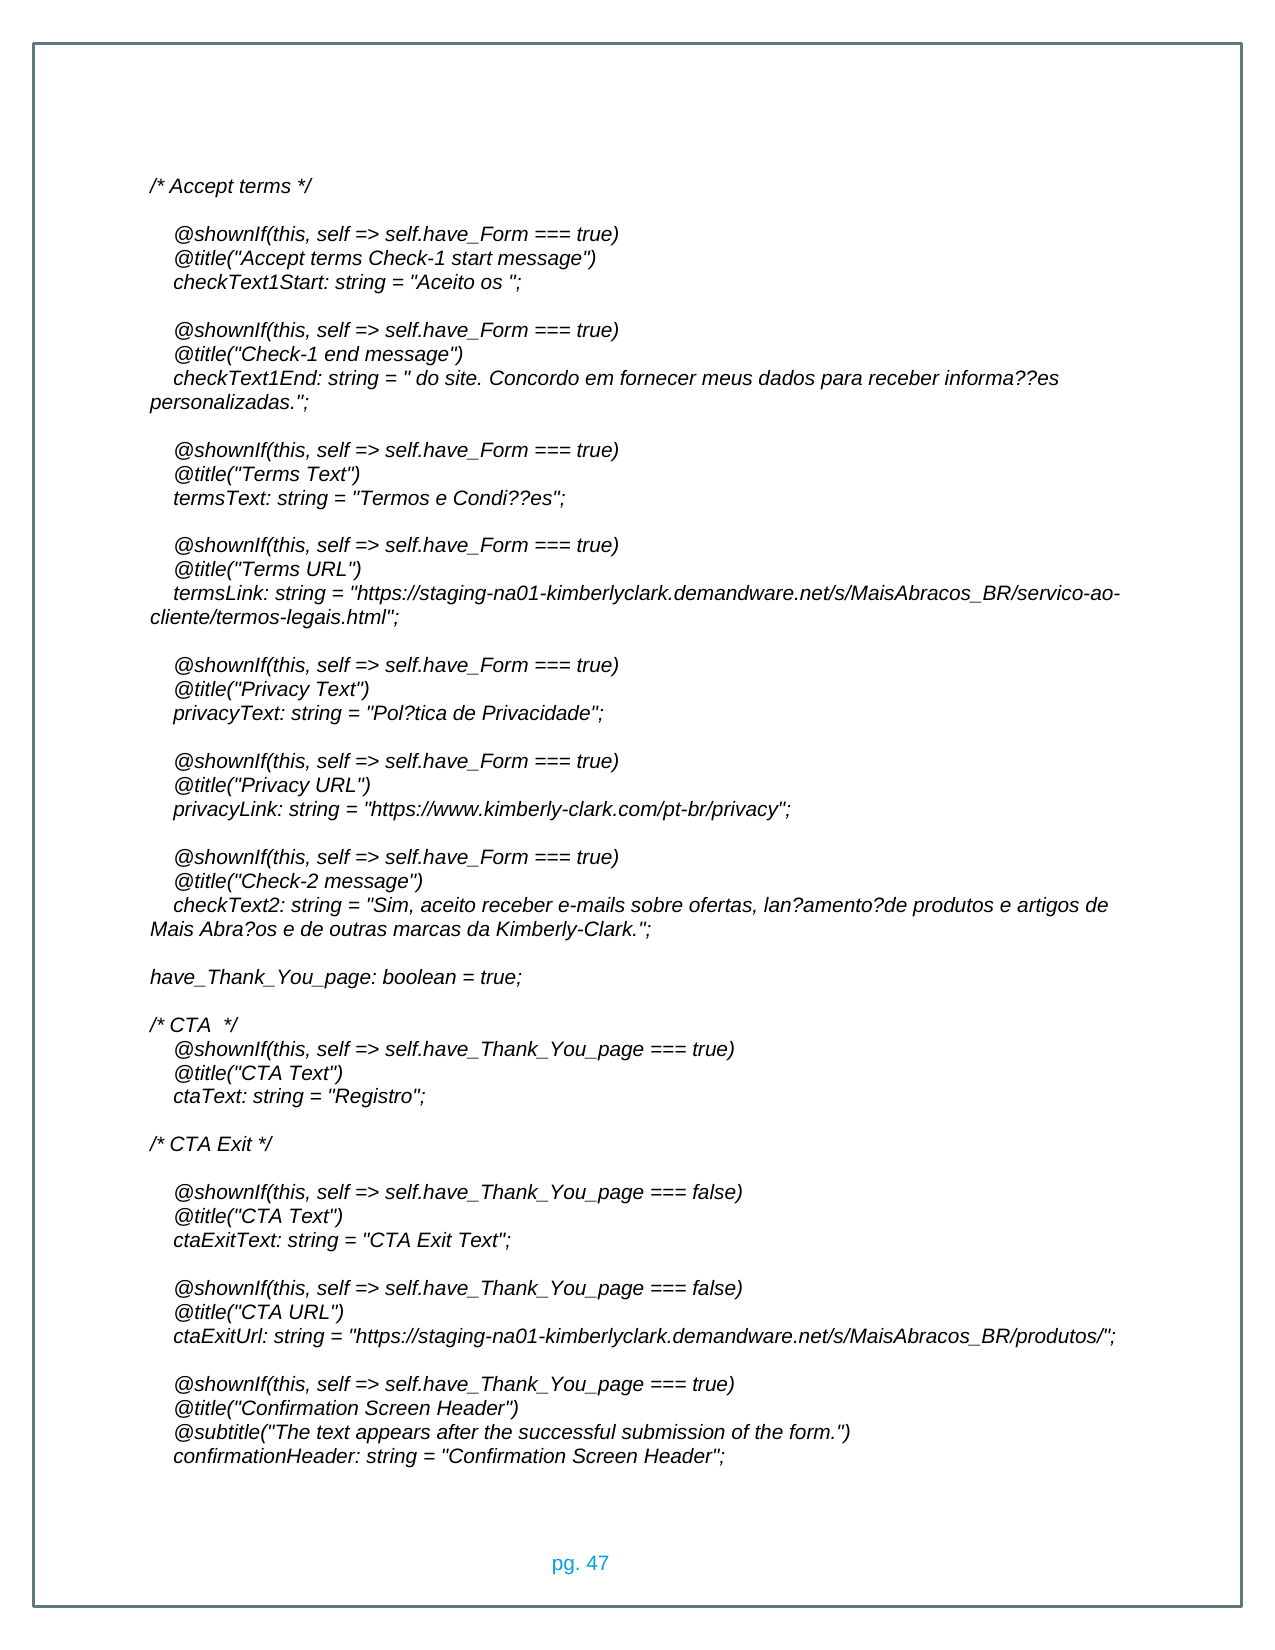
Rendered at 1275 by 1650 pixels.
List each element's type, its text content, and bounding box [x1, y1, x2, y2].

text have_Thank_You_page: boolean = true; [150, 964, 1125, 988]
text @subtitle("The text appears after the successful submission of the form.") [150, 1420, 1125, 1444]
text @title("Terms Text") [150, 461, 1125, 485]
text @title("CTA URL") [150, 1300, 1125, 1324]
text @title("Privacy Text") [150, 677, 1125, 701]
text @shownIf(this, self => self.have_Form === true) [150, 222, 1125, 246]
text @shownIf(this, self => self.have_Thank_You_page === false) [150, 1276, 1125, 1300]
text @shownIf(this, self => self.have_Form === true) [150, 749, 1125, 773]
text /* Accept terms */ [150, 174, 1125, 198]
text @shownIf(this, self => self.have_Form === true) [150, 318, 1125, 342]
text checkText1Start: string = "Aceito os "; [150, 270, 1125, 294]
text privacyText: string = "Pol?tica de Privacidade"; [150, 701, 1125, 725]
text termsText: string = "Termos e Condi??es"; [150, 485, 1125, 509]
text @shownIf(this, self => self.have_Form === true) [150, 845, 1125, 869]
text ctaExitText: string = "CTA Exit Text"; [150, 1228, 1125, 1252]
text @title("Accept terms Check-1 start message") [150, 246, 1125, 270]
text @shownIf(this, self => self.have_Thank_You_page === false) [150, 1180, 1125, 1204]
text @title("Terms URL") [150, 557, 1125, 581]
text checkText1End: string = " do site. Concordo em fornecer meus dados para receber informa??es personalizadas."; [150, 366, 1125, 413]
text @shownIf(this, self => self.have_Form === true) [150, 437, 1125, 461]
text @shownIf(this, self => self.have_Thank_You_page === true) [150, 1372, 1125, 1396]
text confirmationHeader: string = "Confirmation Screen Header"; [150, 1444, 1125, 1468]
text privacyLink: string = "https://www.kimberly-clark.com/pt-br/privacy"; [150, 797, 1125, 821]
text checkText2: string = "Sim, aceito receber e-mails sobre ofertas, lan?amento?de produtos e artigos de Mais Abra?os e de outras marcas da Kimberly-Clark."; [150, 893, 1125, 941]
text @title("Privacy URL") [150, 773, 1125, 797]
text termsLink: string = "https://staging-na01-kimberlyclark.demandware.net/s/MaisAbracos_BR/servico-ao-cliente/termos-legais.html"; [150, 581, 1125, 629]
text @shownIf(this, self => self.have_Thank_You_page === true) [150, 1036, 1125, 1060]
text /* CTA Exit */ [150, 1132, 1125, 1156]
text @shownIf(this, self => self.have_Form === true) [150, 533, 1125, 557]
text ctaText: string = "Registro"; [150, 1084, 1125, 1108]
text @title("Confirmation Screen Header") [150, 1396, 1125, 1420]
text @title("Check-1 end message") [150, 342, 1125, 366]
text @title("Check-2 message") [150, 869, 1125, 893]
text /* CTA */ [150, 1012, 1125, 1036]
text @shownIf(this, self => self.have_Form === true) [150, 653, 1125, 677]
text @title("CTA Text") [150, 1204, 1125, 1228]
text ctaExitUrl: string = "https://staging-na01-kimberlyclark.demandware.net/s/MaisAbracos_BR/produtos/"; [150, 1324, 1125, 1348]
text @title("CTA Text") [150, 1060, 1125, 1084]
